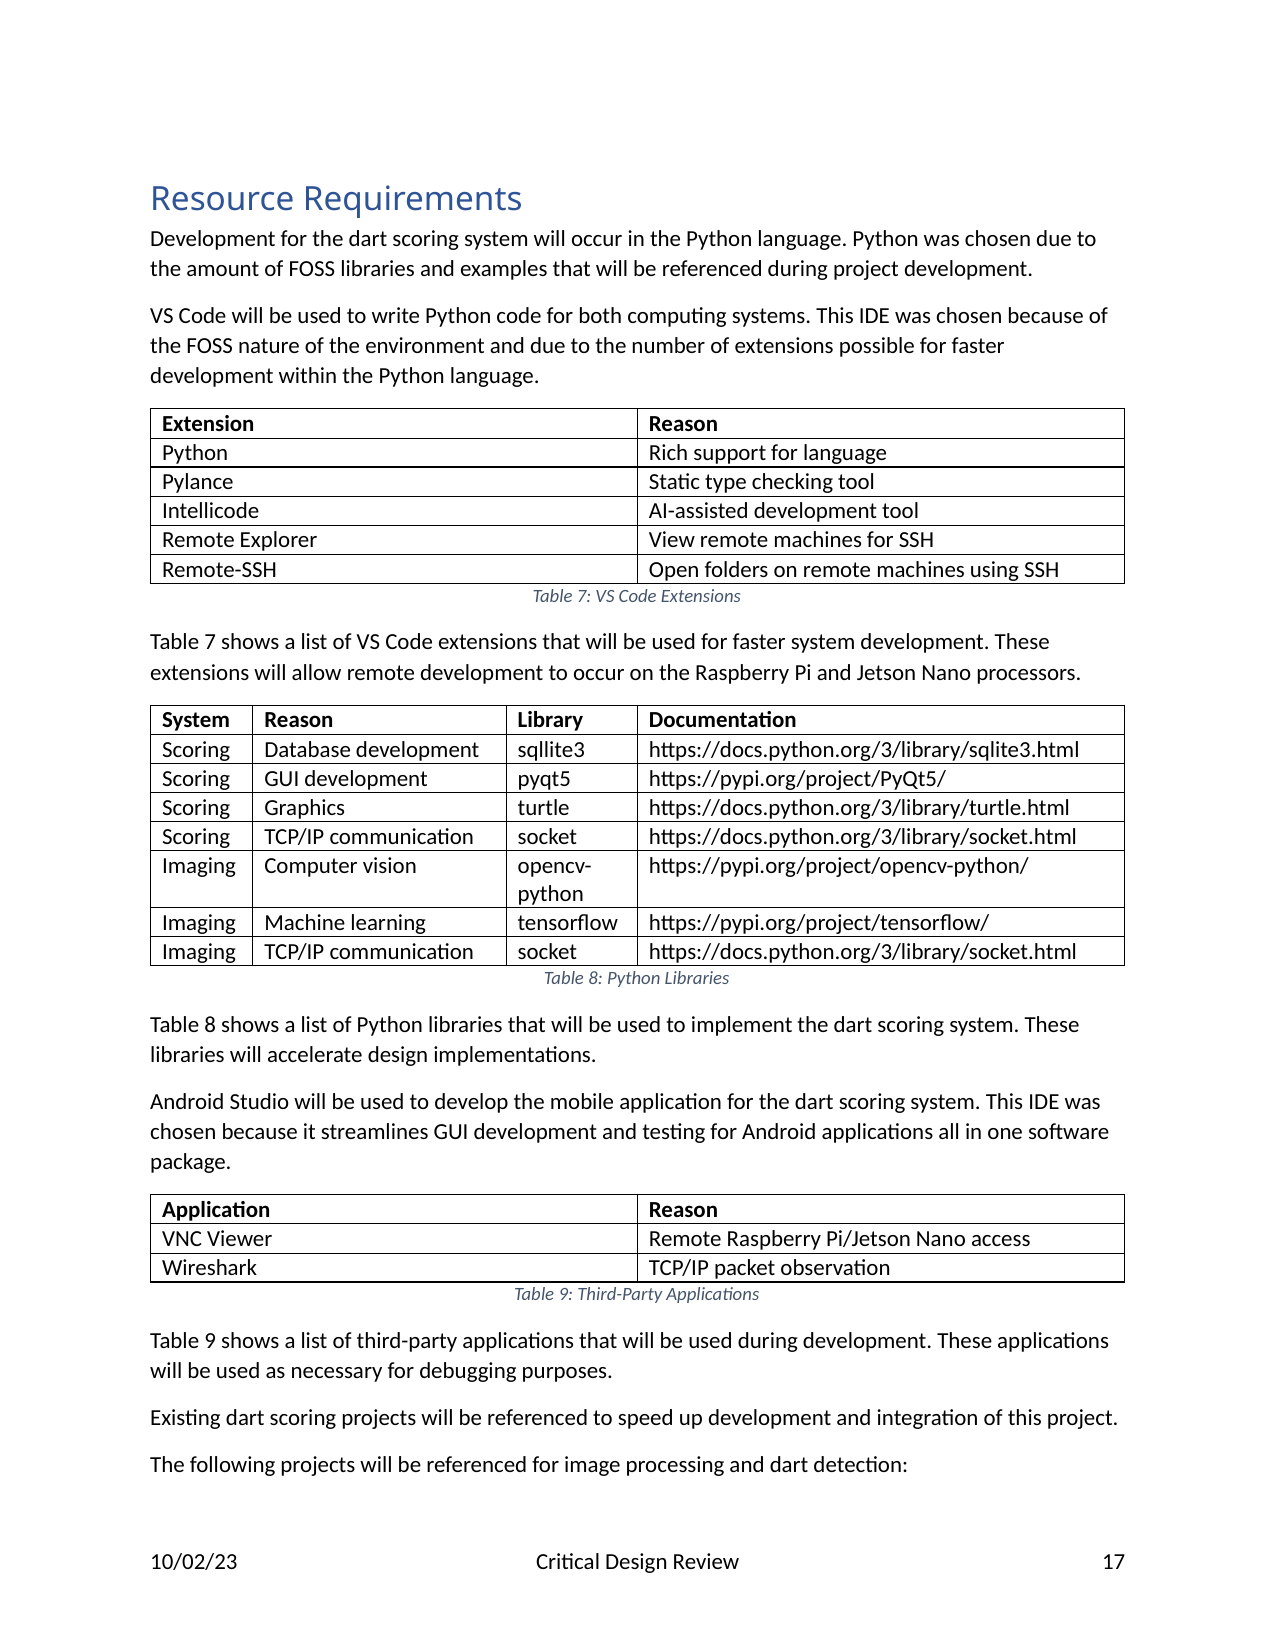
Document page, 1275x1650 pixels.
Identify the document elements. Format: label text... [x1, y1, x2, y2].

table_cell Computer vision [253, 851, 506, 907]
table_cell sqllite3 [507, 735, 637, 763]
table_cell Scoring [151, 822, 252, 850]
text Table 7: VS Code Extensions [150, 584, 1125, 607]
table_cell https://docs.python.org/3/library/turtle.html [638, 793, 1124, 821]
table_cell https://pypi.org/project/PyQt5/ [638, 764, 1124, 792]
table_cell pyqt5 [507, 764, 637, 792]
table_cell socket [507, 937, 637, 965]
text Table 2 shows a list of VS Code extensions that will be used for faster system development. These extensions will allow remote development to occur on the Raspberry Pi and Jetson Nano processors. [150, 627, 1125, 686]
table_header System [151, 706, 252, 734]
table_header Application [151, 1195, 637, 1223]
subtitle Resource Requirements [150, 175, 1125, 220]
table_cell GUI development [253, 764, 506, 792]
table_cell TCP/IP communication [253, 937, 506, 965]
table_cell https://pypi.org/project/opencv-python/ [638, 851, 1124, 907]
table_cell View remote machines for SSH [638, 526, 1124, 554]
text VS Code will be used to write Python code for both computing systems. This IDE was chosen because of the FOSS nature of the environment and due to the number of extensions possible for faster development within the Python language. [150, 301, 1125, 389]
text Table 3 shows a list of Python libraries that will be used to implement the dart scoring system. These libraries will accelerate design implementations. [150, 1010, 1125, 1068]
table_cell tensorflow [507, 908, 637, 936]
table_cell VNC Viewer [151, 1224, 637, 1252]
text Table 4 shows a list of third-party applications that will be used during development. These applications will be used as necessary for debugging purposes. [150, 1326, 1125, 1384]
table_cell Imaging [151, 851, 252, 907]
table_cell Imaging [151, 937, 252, 965]
table_cell Scoring [151, 793, 252, 821]
table_cell Imaging [151, 908, 252, 936]
table_header Library [507, 706, 637, 734]
table_cell https://docs.python.org/3/library/socket.html [638, 822, 1124, 850]
table_cell Scoring [151, 735, 252, 763]
text Table 9: Third-Party Applications [150, 1283, 1125, 1305]
table_cell https://docs.python.org/3/library/sqlite3.html [638, 735, 1124, 763]
table_cell https://pypi.org/project/tensorflow/ [638, 908, 1124, 936]
table_cell Remote-SSH [151, 555, 637, 583]
table_cell socket [507, 822, 637, 850]
table_cell Scoring [151, 764, 252, 792]
table_cell https://docs.python.org/3/library/socket.html [638, 937, 1124, 965]
table_header Reason [638, 409, 1124, 437]
table_header Reason [638, 1195, 1124, 1223]
text The following projects will be referenced for image processing and dart detection: [150, 1450, 1125, 1478]
table_cell Python [151, 439, 637, 466]
table_cell Remote Raspberry Pi/Jetson Nano access [638, 1224, 1124, 1252]
table_cell TCP/IP communication [253, 822, 506, 850]
table_cell Open folders on remote machines using SSH [638, 555, 1124, 583]
table_cell Rich support for language [638, 439, 1124, 466]
text Existing dart scoring projects will be referenced to speed up development and integration of this project. [150, 1403, 1125, 1431]
table_cell turtle [507, 793, 637, 821]
table_cell Static type checking tool [638, 468, 1124, 496]
table_cell Database development [253, 735, 506, 763]
table_cell Wireshark [151, 1254, 637, 1281]
text Development for the dart scoring system will occur in the Python language. Python was chosen due to the amount of FOSS libraries and examples that will be referenced during project development. [150, 224, 1125, 282]
table_cell TCP/IP packet observation [638, 1254, 1124, 1281]
text Table 8: Python Libraries [150, 966, 1125, 989]
table_cell Pylance [151, 468, 637, 496]
table_cell opencv-python [507, 851, 637, 907]
table_cell Graphics [253, 793, 506, 821]
text Android Studio will be used to develop the mobile application for the dart scoring system. This IDE was chosen because it streamlines GUI development and testing for Android applications all in one software package. [150, 1087, 1125, 1175]
table_header Extension [151, 409, 637, 437]
table_cell Machine learning [253, 908, 506, 936]
table_cell Remote Explorer [151, 526, 637, 554]
table_header Documentation [638, 706, 1124, 734]
table_cell Intellicode [151, 497, 637, 524]
table_cell AI-assisted development tool [638, 497, 1124, 524]
table_header Reason [253, 706, 506, 734]
